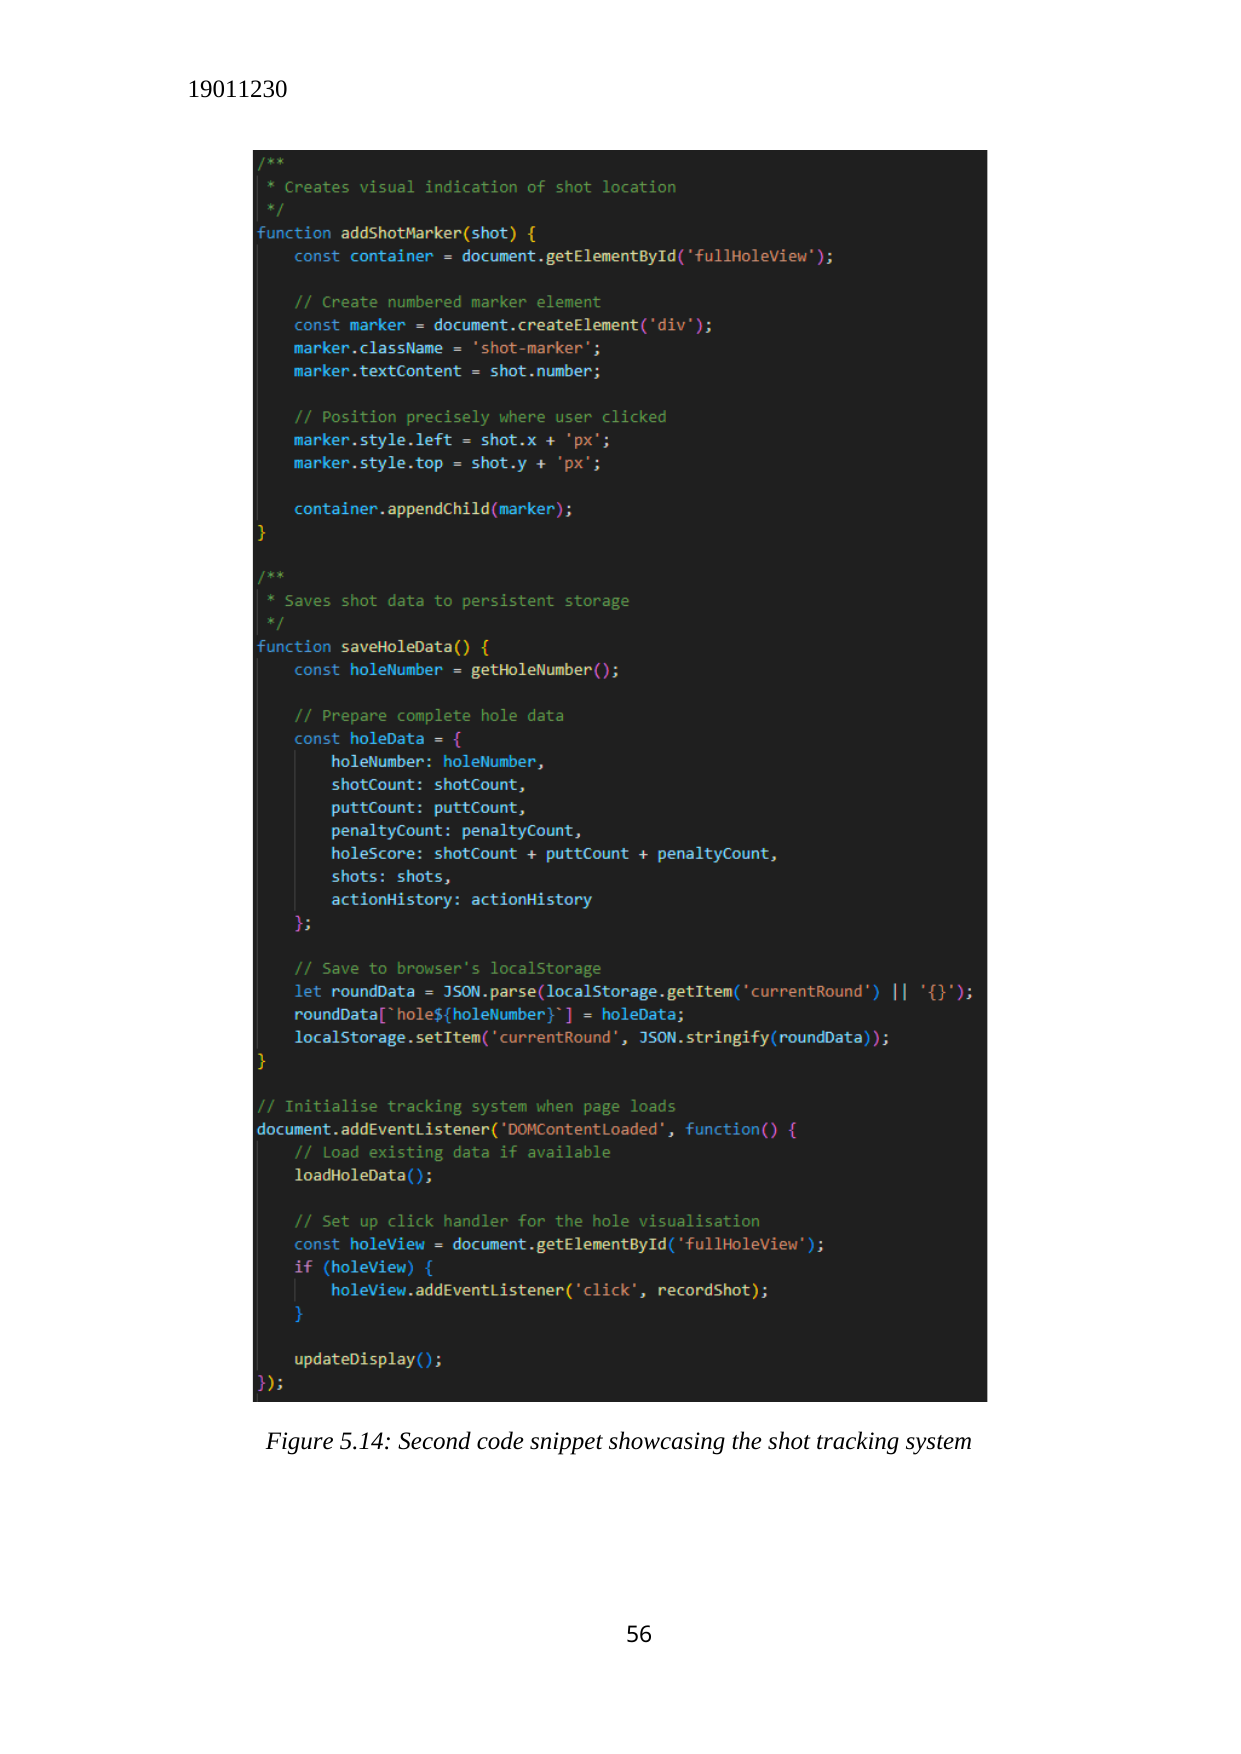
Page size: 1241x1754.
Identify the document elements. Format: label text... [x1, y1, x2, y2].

picture [252, 150, 988, 1402]
text Figure 5.14: Second code snippet showcasing the shot tracking system [150, 1426, 1090, 1455]
